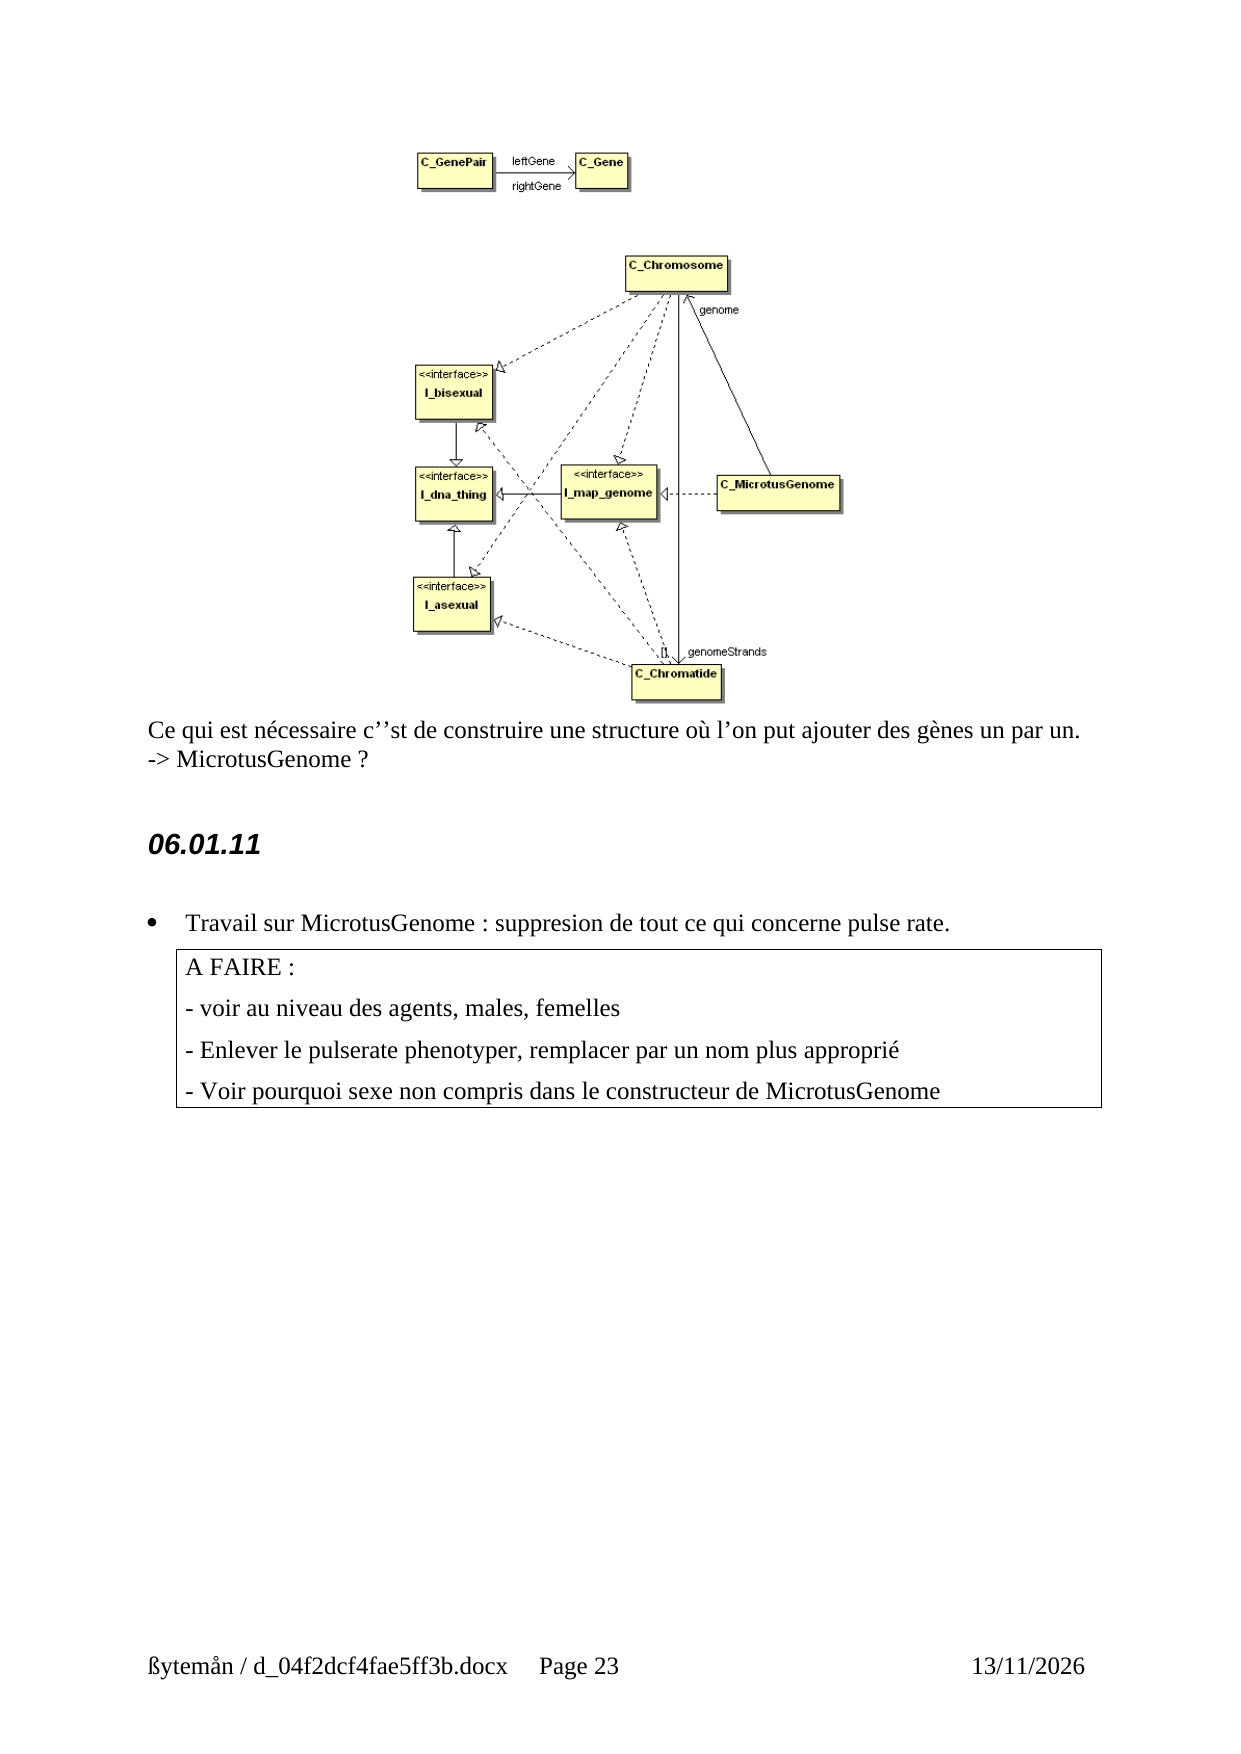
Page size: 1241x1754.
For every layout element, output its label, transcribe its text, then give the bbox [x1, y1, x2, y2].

list - Enlever le pulserate phenotyper, remplacer par un nom plus approprié [177, 1032, 1101, 1063]
picture [385, 147, 855, 716]
text Ce qui est nécessaire c’’st de construire une structure où l’on put ajouter des gènes un par un. -> MicrotusGenome ? [148, 716, 1093, 773]
text Travail sur MicrotusGenome : suppresion de tout ce qui concerne pulse rate. [148, 908, 1093, 937]
list - Voir pourquoi sexe non compris dans le constructeur de MicrotusGenome [177, 1073, 1101, 1107]
list A FAIRE : [177, 950, 1101, 981]
list - voir au niveau des agents, males, femelles [177, 990, 1101, 1022]
subtitle 06.01.11 [148, 827, 1093, 860]
